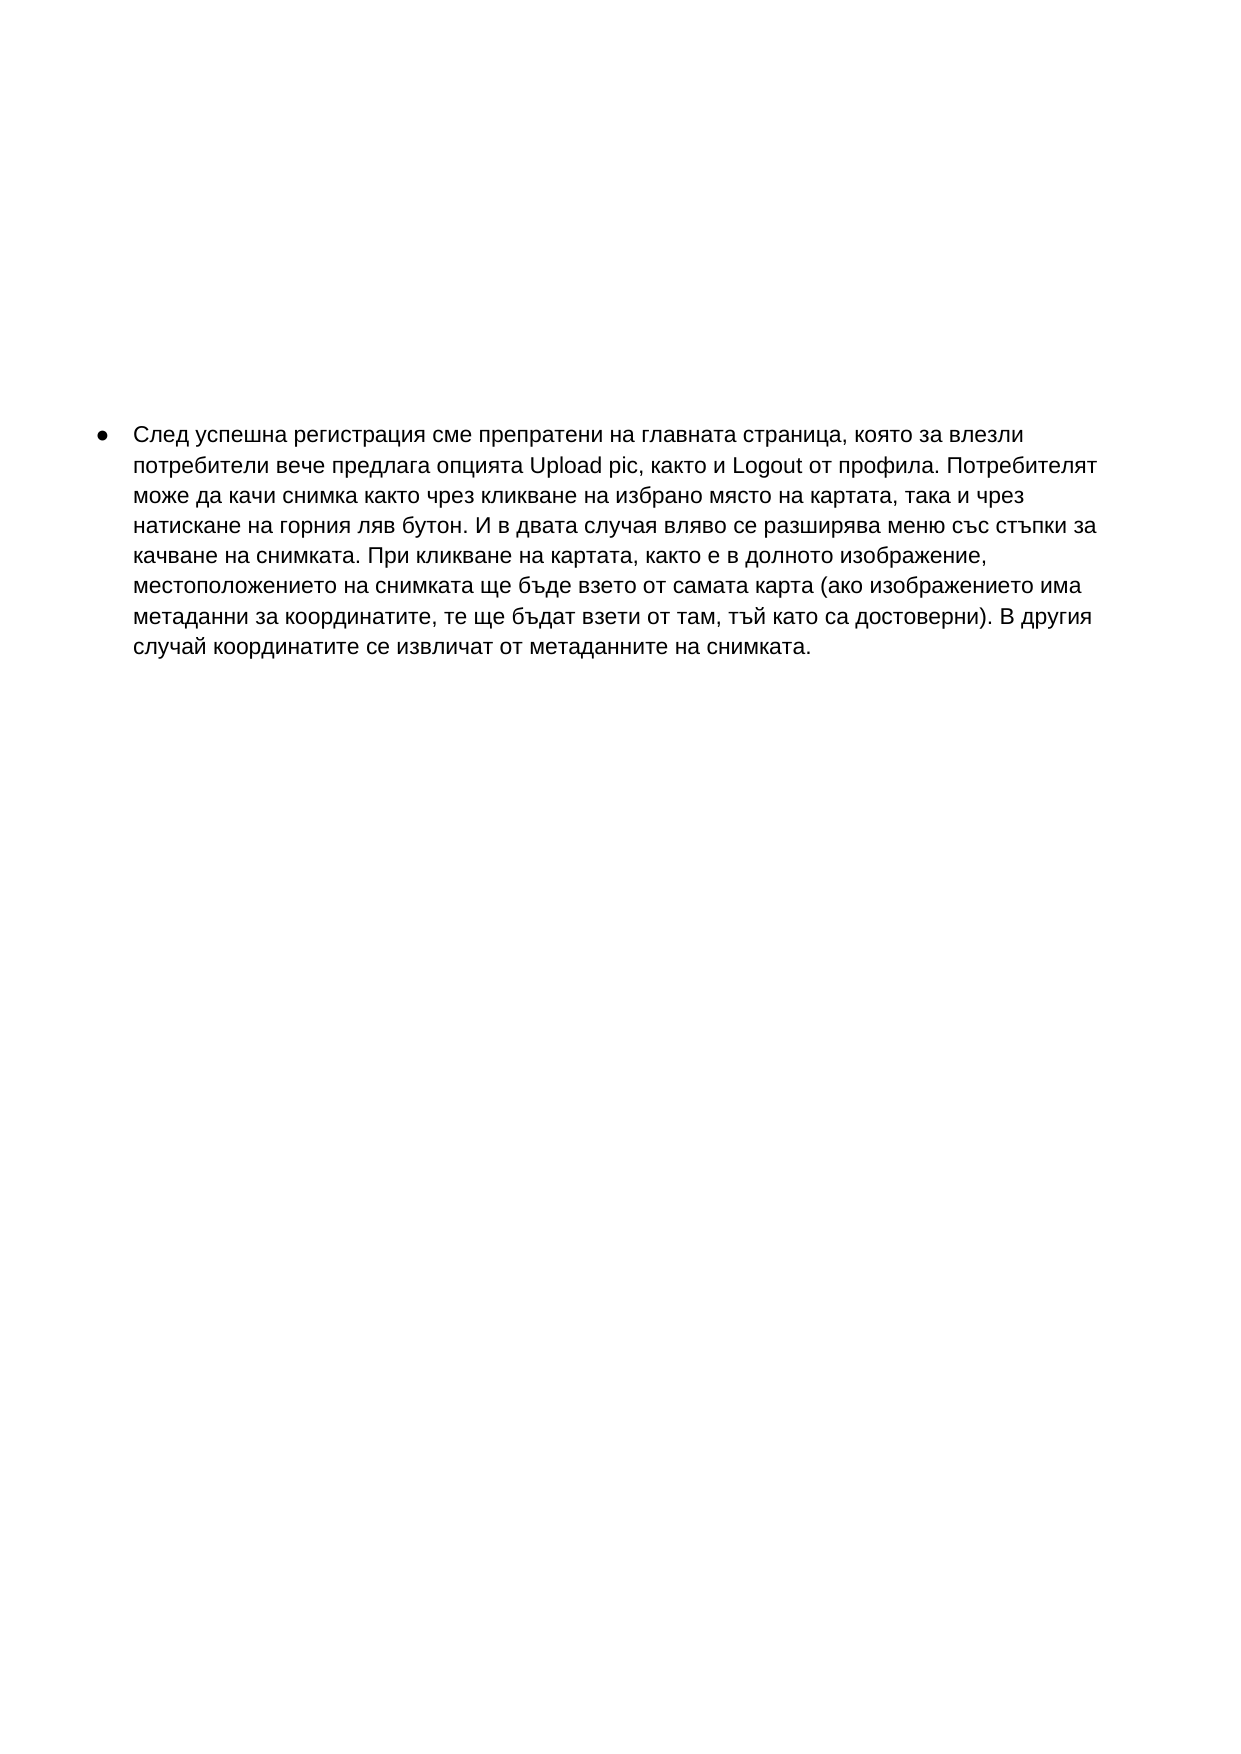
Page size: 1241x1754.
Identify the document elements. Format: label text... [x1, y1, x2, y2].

list След успешна регистрация сме препратени на главната страница, която за влезли потребители вече предлага опцията Upload pic, както и Logout от профила. Потребителят може да качи снимка както чрез кликване на избрано място на картата, така и чрез натискане на горния ляв бутон. И в двата случая вляво се разширява меню със стъпки за качване на снимката. При кликване на картата, както е в долното изображение, местоположението на снимката ще бъде взето от самата карта (ако изображението има метаданни за координатите, те ще бъдат взети от там, тъй като са достоверни). В другия случай координатите се извличат от метаданните на снимката. [95, 421, 1134, 659]
